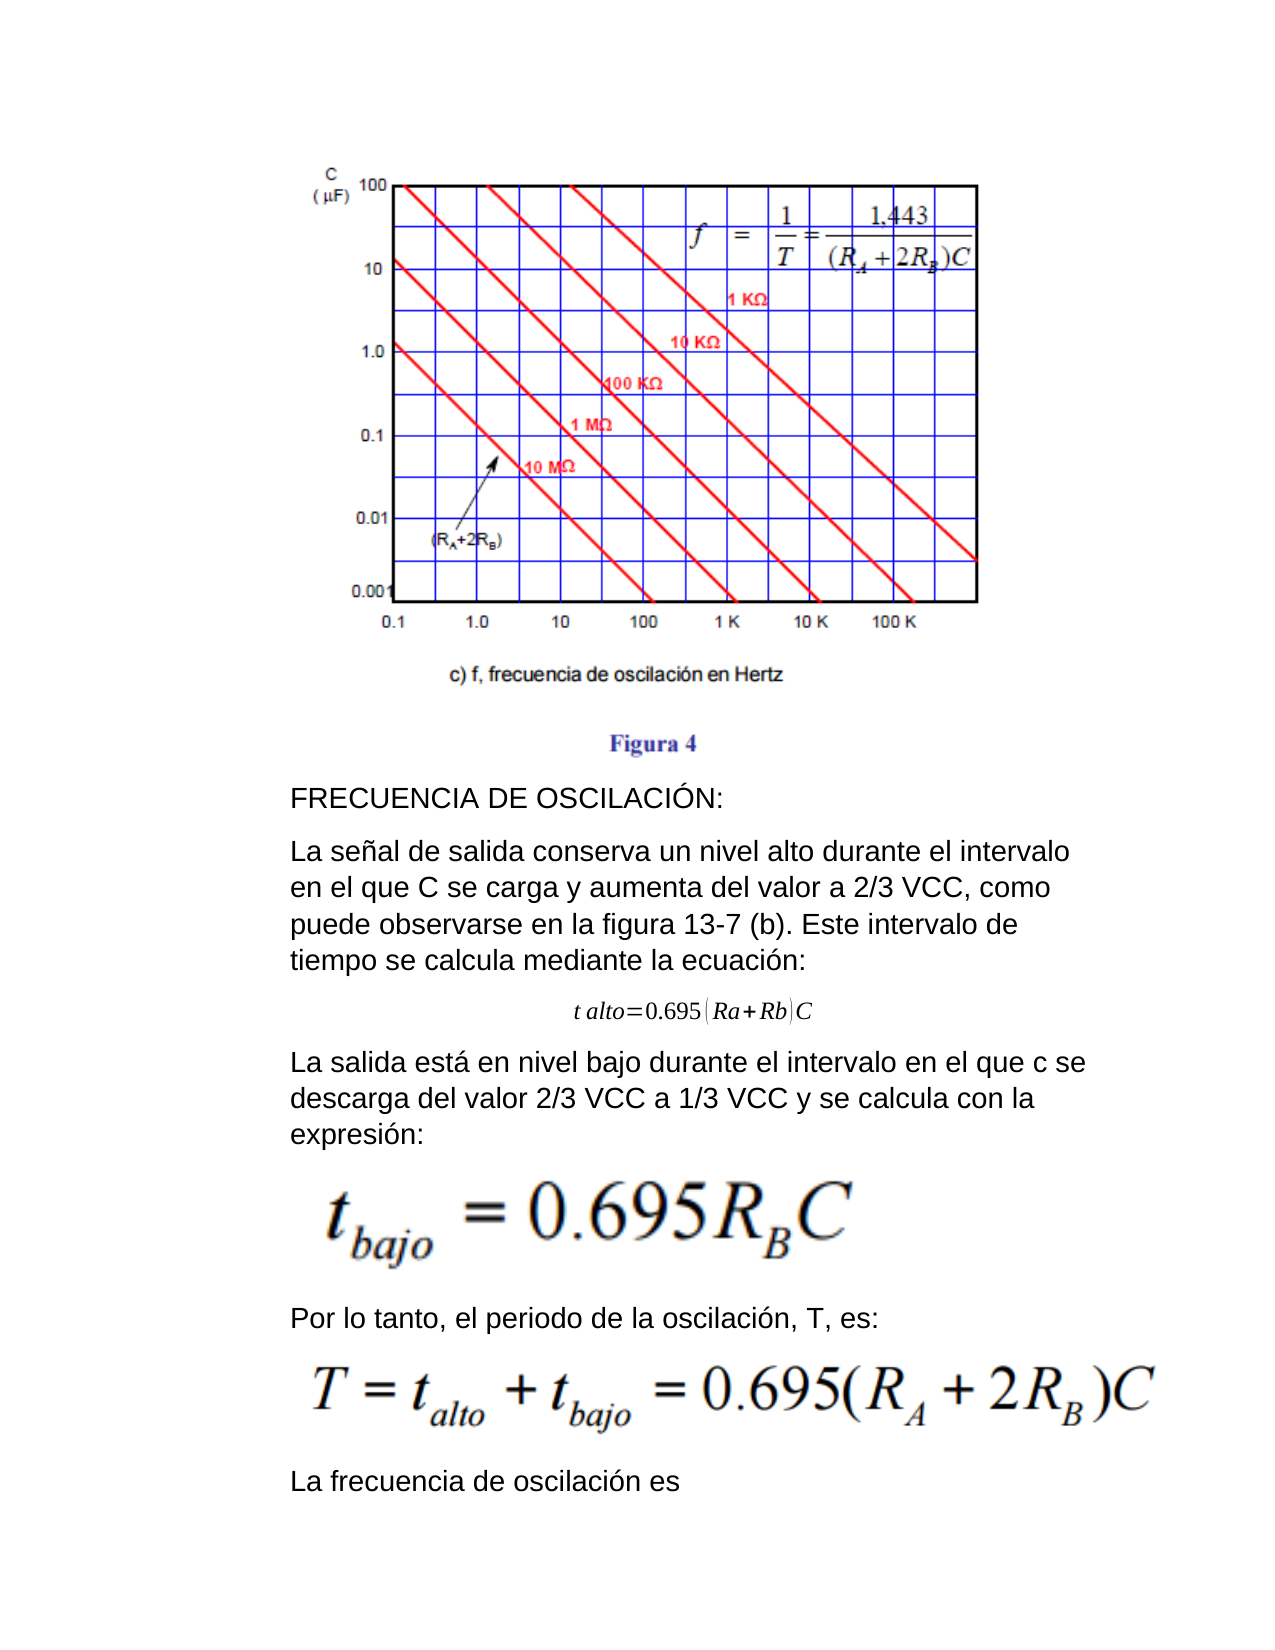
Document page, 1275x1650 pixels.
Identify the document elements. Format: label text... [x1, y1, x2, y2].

text La frecuencia de oscilación es [290, 1464, 1098, 1498]
picture [289, 1353, 1180, 1446]
text La salida está en nivel bajo durante el intervalo en el que c se descarga del valor 2/3 VCC a 1/3 VCC y se calcula con la expresión: [290, 1045, 1098, 1151]
text FRECUENCIA DE OSCILACIÓN: [290, 782, 1098, 815]
picture [289, 147, 1005, 763]
text Por lo tanto, el periodo de la oscilación, T, es: [290, 1301, 1098, 1335]
picture [289, 1170, 880, 1283]
text La señal de salida conserva un nivel alto durante el intervalo en el que C se carga y aumenta del valor a 2/3 VCC, como puede observarse en la figura 13-7 (b). Este intervalo de tiempo se calcula mediante la ecuación: [290, 834, 1098, 976]
